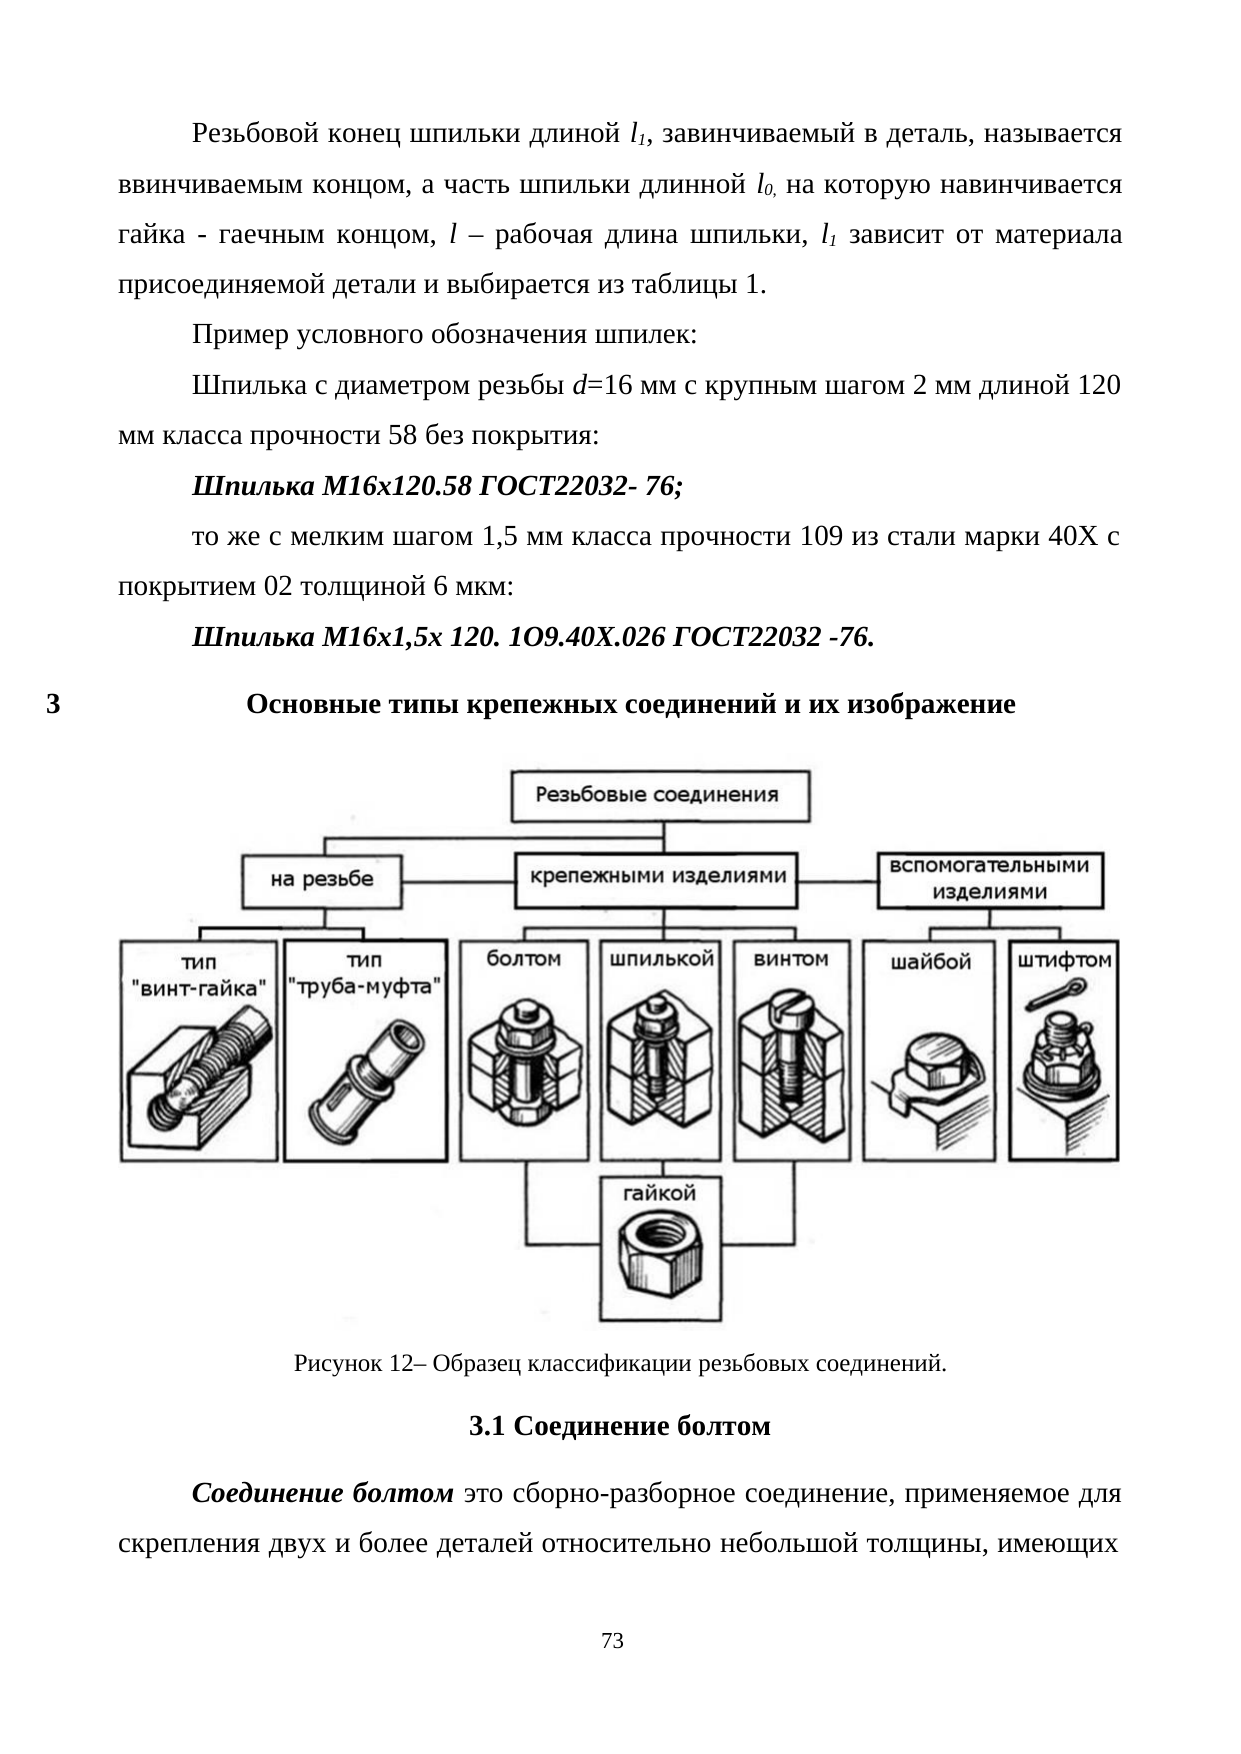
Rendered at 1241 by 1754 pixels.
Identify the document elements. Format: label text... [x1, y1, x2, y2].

text Соединение болтом это сборно-разборное соединение, применяемое для скрепления двух и более деталей относительно небольшой толщины, имеющих [118, 1475, 1122, 1558]
text Шпилька М16х1,5х 120. 1O9.40Х.026 ГОCT22032 -76. [192, 619, 1215, 653]
subtitle Соединение болтом [469, 1408, 1215, 1442]
text Резьбовой конец шпильки длиной l1, завинчиваемый в деталь, называется ввинчиваемым концом, а часть шпильки длинной l0, на которую навинчивается гайка - гаечным концом, l – рабочая длина шпильки, l1 зависит от материала присоединяемой детали и выбирается из таблицы 1. [118, 116, 1123, 300]
text Пример условного обозначения шпилек: [192, 317, 1215, 350]
text то же с мелким шагом 1,5 мм класса прочности 109 из стали марки 40Х с покрытием 02 толщиной 6 мкм: [118, 518, 1121, 602]
subtitle Шпилька М16х120.58 ГОСТ22032- 76; [192, 468, 1215, 502]
picture [118, 753, 1121, 1331]
text Шпилька с диаметром резьбы d=16 мм с крупным шагом 2 мм длиной 120 мм класса прочности 58 без покрытия: [118, 367, 1122, 451]
subtitle Основные типы крепежных соединений и их изображение [46, 686, 1194, 720]
